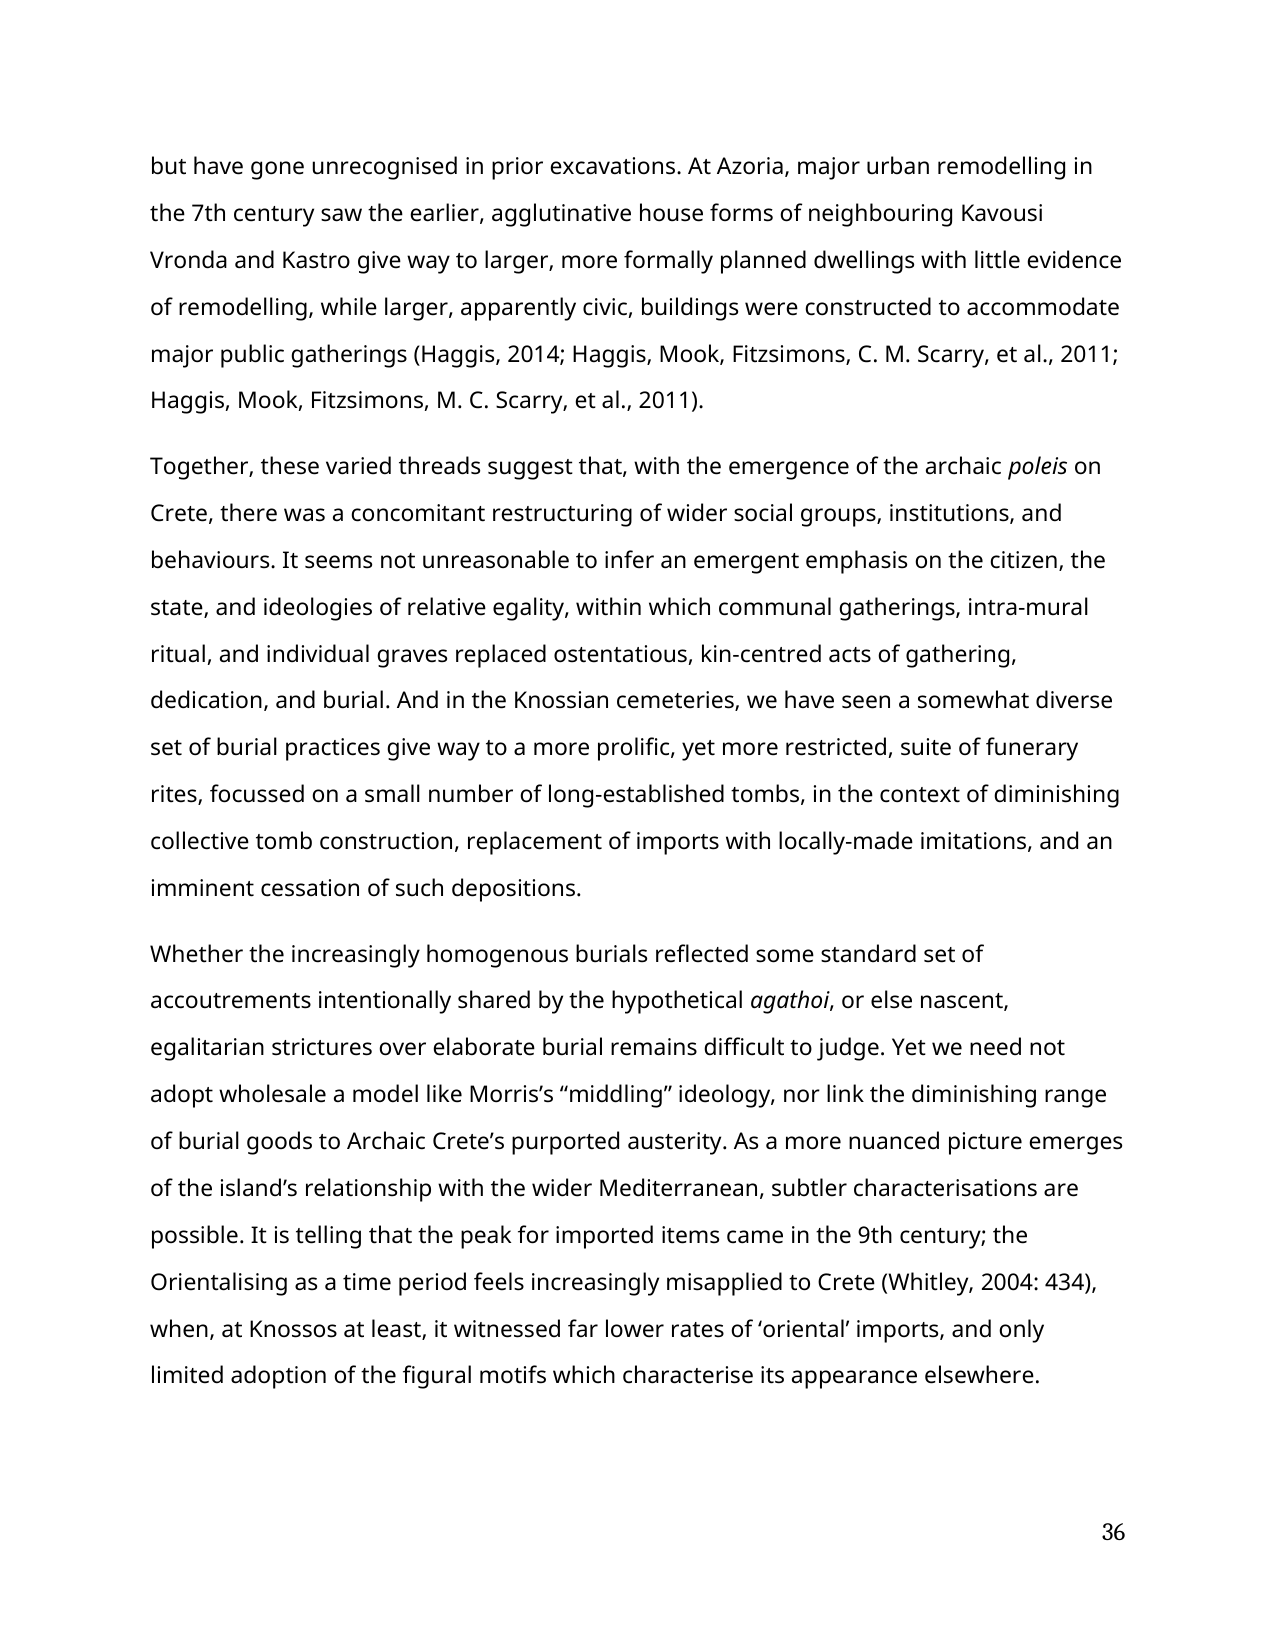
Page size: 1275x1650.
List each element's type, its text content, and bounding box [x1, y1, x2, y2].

text Whether the increasingly homogenous burials reflected some standard set of accoutrements intentionally shared by the hypothetical agathoi, or else nascent, egalitarian strictures over elaborate burial remains difficult to judge. Yet we need not adopt wholesale a model like Morris’s “middling” ideology, nor link the diminishing range of burial goods to Archaic Crete’s purported austerity. As a more nuanced picture emerges of the island’s relationship with the wider Mediterranean, subtler characterisations are possible. It is telling that the peak for imported items came in the 9th century; the Orientalising as a time period feels increasingly misapplied to Crete (Whitley, 2004: 434), when, at Knossos at least, it witnessed far lower rates of ‘oriental’ imports, and only limited adoption of the figural motifs which characterise its appearance elsewhere. [150, 937, 1125, 1391]
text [150, 150, 1125, 416]
text Together, these varied threads suggest that, with the emergence of the archaic poleis on Crete, there was a concomitant restructuring of wider social groups, institutions, and behaviours. It seems not unreasonable to infer an emergent emphasis on the citizen, the state, and ideologies of relative egality, within which communal gatherings, intra-mural ritual, and individual graves replaced ostentatious, kin-centred acts of gathering, dedication, and burial. And in the Knossian cemeteries, we have seen a somewhat diverse set of burial practices give way to a more prolific, yet more restricted, suite of funerary rites, focussed on a small number of long-established tombs, in the context of diminishing collective tomb construction, replacement of imports with locally-made imitations, and an imminent cessation of such depositions. [150, 450, 1125, 903]
